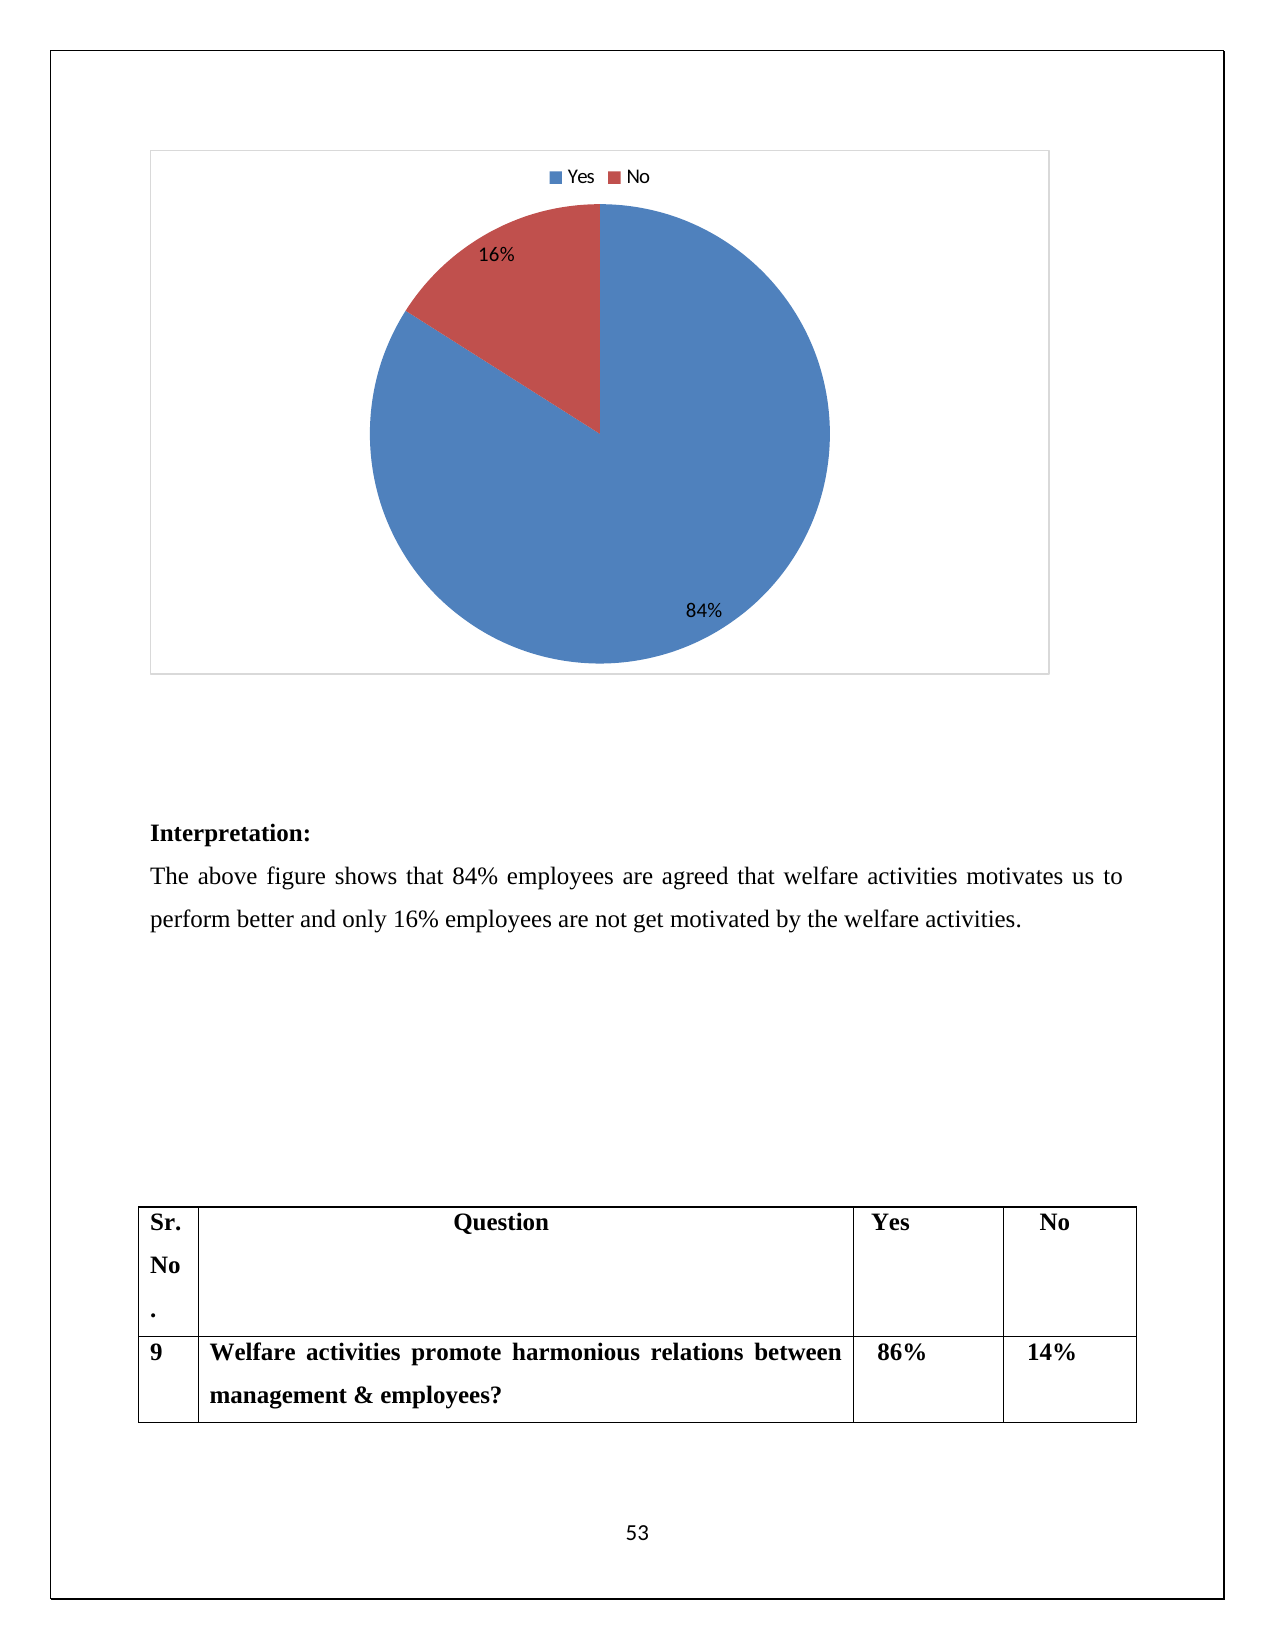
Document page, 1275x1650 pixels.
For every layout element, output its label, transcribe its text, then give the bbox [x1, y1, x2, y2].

table_cell Welfare activities promote harmonious relations between management & employees? [199, 1337, 853, 1422]
table_header Yes [854, 1208, 1003, 1336]
text The above figure shows that 84% employees are agreed that welfare activities motivates us to perform better and only 16% employees are not get motivated by the welfare activities. [150, 861, 1124, 933]
table_cell 86% [854, 1337, 1003, 1422]
table_header Sr. No. [139, 1208, 198, 1336]
table_cell 14% [1004, 1337, 1136, 1422]
table_header Question [199, 1208, 853, 1336]
text Interpretation: [150, 818, 1124, 847]
table_header No [1004, 1208, 1136, 1336]
table_cell 9 [139, 1337, 198, 1422]
